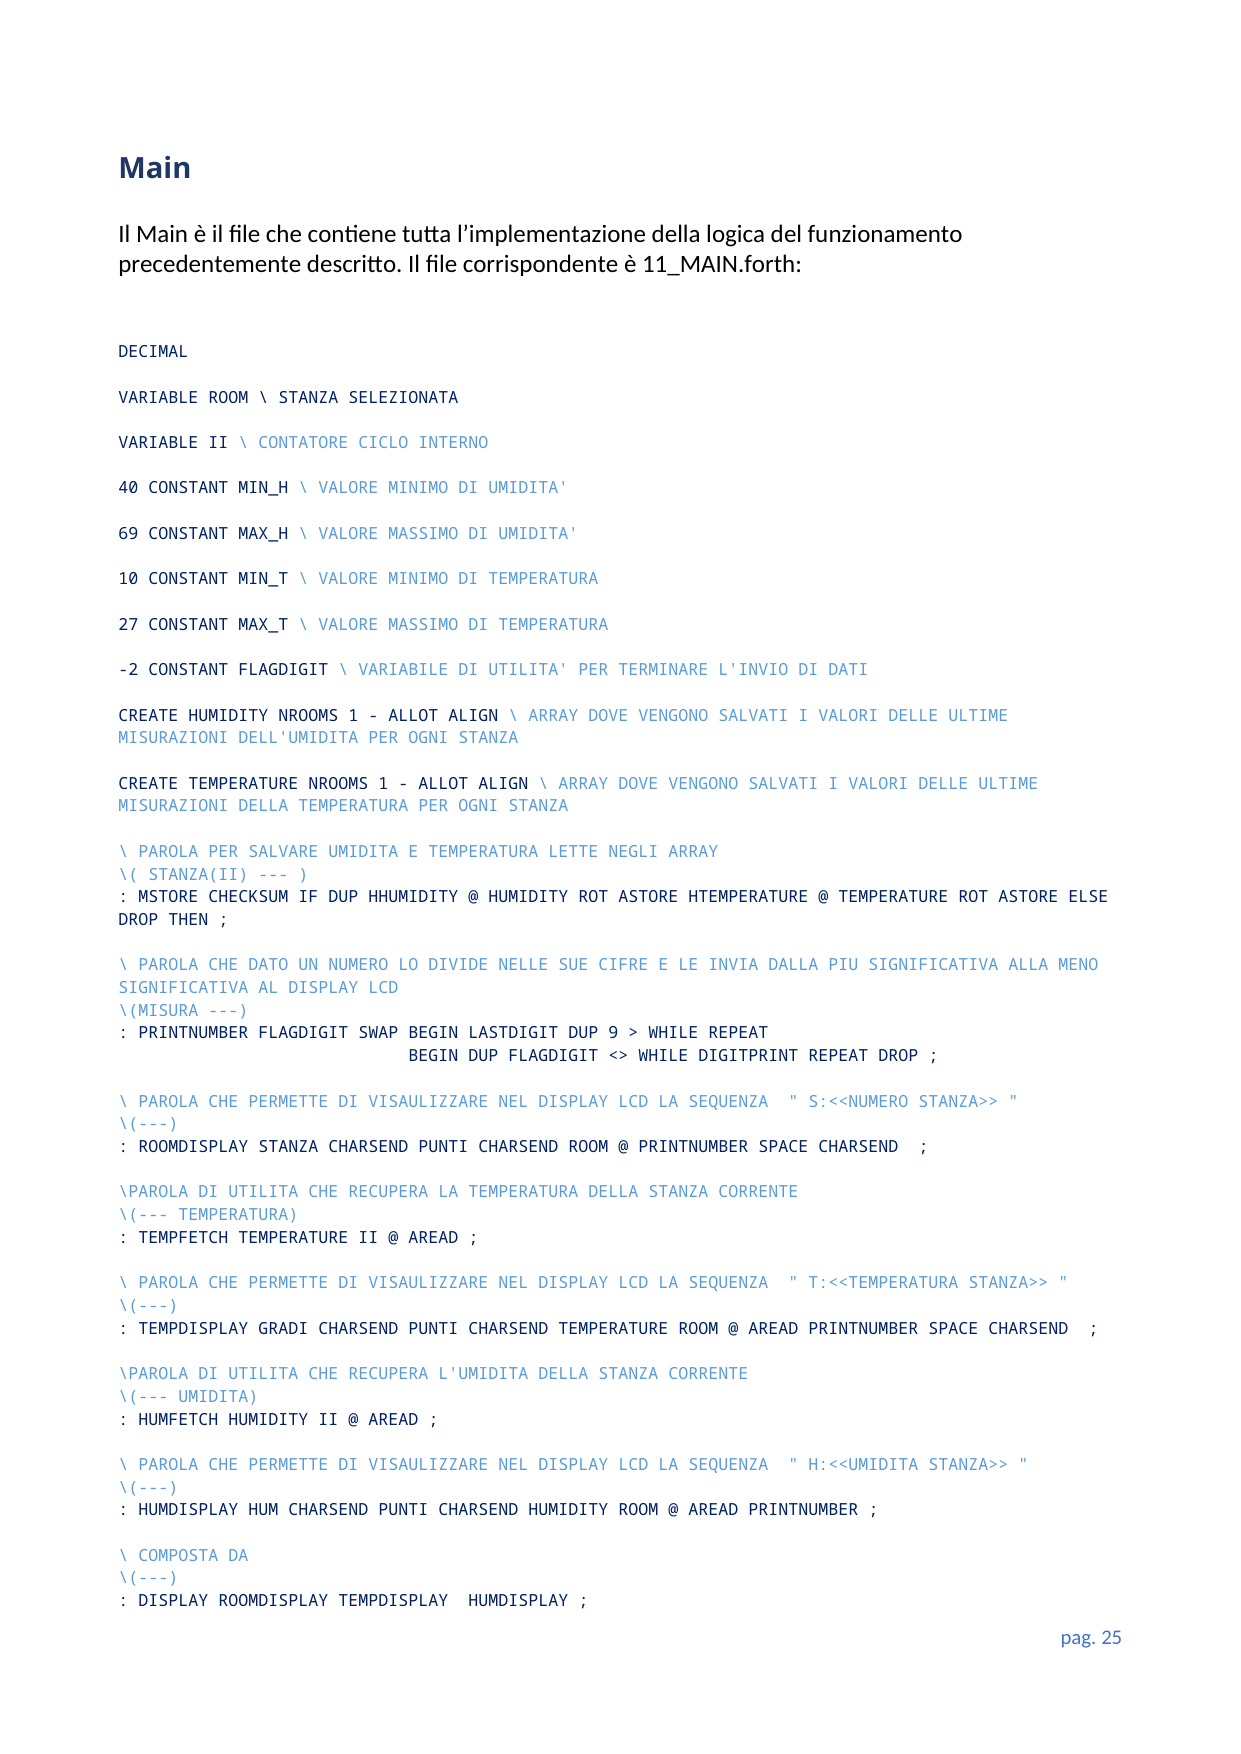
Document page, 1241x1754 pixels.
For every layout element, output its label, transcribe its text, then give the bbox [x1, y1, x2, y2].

subtitle Main [118, 148, 1122, 187]
text \ PAROLA PER SALVARE UMIDITA E TEMPERATURA LETTE NEGLI ARRAY [118, 839, 1122, 862]
text \(--- TEMPERATURA) [118, 1203, 1122, 1226]
text : DISPLAY ROOMDISPLAY TEMPDISPLAY HUMDISPLAY ; [118, 1589, 1122, 1612]
text \ PAROLA CHE DATO UN NUMERO LO DIVIDE NELLE SUE CIFRE E LE INVIA DALLA PIU SIGNIFICATIVA ALLA MENO SIGNIFICATIVA AL DISPLAY LCD [118, 953, 1122, 998]
text \ PAROLA CHE PERMETTE DI VISAULIZZARE NEL DISPLAY LCD LA SEQUENZA " T:<<TEMPERATURA STANZA>> " [118, 1271, 1122, 1294]
text \( STANZA(II) --- ) [118, 862, 1122, 885]
text : HUMDISPLAY HUM CHARSEND PUNTI CHARSEND HUMIDITY ROOM @ AREAD PRINTNUMBER ; [118, 1498, 1122, 1521]
text \(---) [118, 1112, 1122, 1135]
text \(---) [118, 1475, 1122, 1498]
text CREATE TEMPERATURE NROOMS 1 - ALLOT ALIGN \ ARRAY DOVE VENGONO SALVATI I VALORI DELLE ULTIME MISURAZIONI DELLA TEMPERATURA PER OGNI STANZA [118, 771, 1122, 817]
text \(---) [118, 1294, 1122, 1316]
text 40 CONSTANT MIN_H \ VALORE MINIMO DI UMIDITA' [118, 476, 1122, 499]
text \ PAROLA CHE PERMETTE DI VISAULIZZARE NEL DISPLAY LCD LA SEQUENZA " S:<<NUMERO STANZA>> " [118, 1089, 1122, 1112]
text VARIABLE ROOM \ STANZA SELEZIONATA [118, 385, 1122, 408]
text : MSTORE CHECKSUM IF DUP HHUMIDITY @ HUMIDITY ROT ASTORE HTEMPERATURE @ TEMPERATURE ROT ASTORE ELSE DROP THEN ; [118, 885, 1122, 930]
text \(MISURA ---) [118, 998, 1122, 1021]
text 69 CONSTANT MAX_H \ VALORE MASSIMO DI UMIDITA' [118, 522, 1122, 544]
text DECIMAL [118, 340, 1122, 363]
text \PAROLA DI UTILITA CHE RECUPERA L'UMIDITA DELLA STANZA CORRENTE [118, 1362, 1122, 1384]
text : PRINTNUMBER FLAGDIGIT SWAP BEGIN LASTDIGIT DUP 9 > WHILE REPEAT [118, 1021, 1122, 1044]
text \ COMPOSTA DA [118, 1543, 1122, 1566]
text \(---) [118, 1566, 1122, 1589]
text : TEMPDISPLAY GRADI CHARSEND PUNTI CHARSEND TEMPERATURE ROOM @ AREAD PRINTNUMBER SPACE CHARSEND ; [118, 1316, 1122, 1339]
text : TEMPFETCH TEMPERATURE II @ AREAD ; [118, 1226, 1122, 1248]
text \(--- UMIDITA) [118, 1384, 1122, 1407]
text BEGIN DUP FLAGDIGIT <> WHILE DIGITPRINT REPEAT DROP ; [118, 1044, 1122, 1067]
text 27 CONSTANT MAX_T \ VALORE MASSIMO DI TEMPERATURA [118, 612, 1122, 635]
text 10 CONSTANT MIN_T \ VALORE MINIMO DI TEMPERATURA [118, 567, 1122, 590]
text -2 CONSTANT FLAGDIGIT \ VARIABILE DI UTILITA' PER TERMINARE L'INVIO DI DATI [118, 658, 1122, 681]
text \PAROLA DI UTILITA CHE RECUPERA LA TEMPERATURA DELLA STANZA CORRENTE [118, 1180, 1122, 1203]
text VARIABLE II \ CONTATORE CICLO INTERNO [118, 431, 1122, 453]
text CREATE HUMIDITY NROOMS 1 - ALLOT ALIGN \ ARRAY DOVE VENGONO SALVATI I VALORI DELLE ULTIME MISURAZIONI DELL'UMIDITA PER OGNI STANZA [118, 703, 1122, 749]
text Il Main è il file che contiene tutta l’implementazione della logica del funzionamento precedentemente descritto. Il file corrispondente è 11_MAIN.forth: [118, 218, 1122, 279]
text \ PAROLA CHE PERMETTE DI VISAULIZZARE NEL DISPLAY LCD LA SEQUENZA " H:<<UMIDITA STANZA>> " [118, 1453, 1122, 1475]
text : ROOMDISPLAY STANZA CHARSEND PUNTI CHARSEND ROOM @ PRINTNUMBER SPACE CHARSEND ; [118, 1135, 1122, 1157]
text : HUMFETCH HUMIDITY II @ AREAD ; [118, 1407, 1122, 1430]
